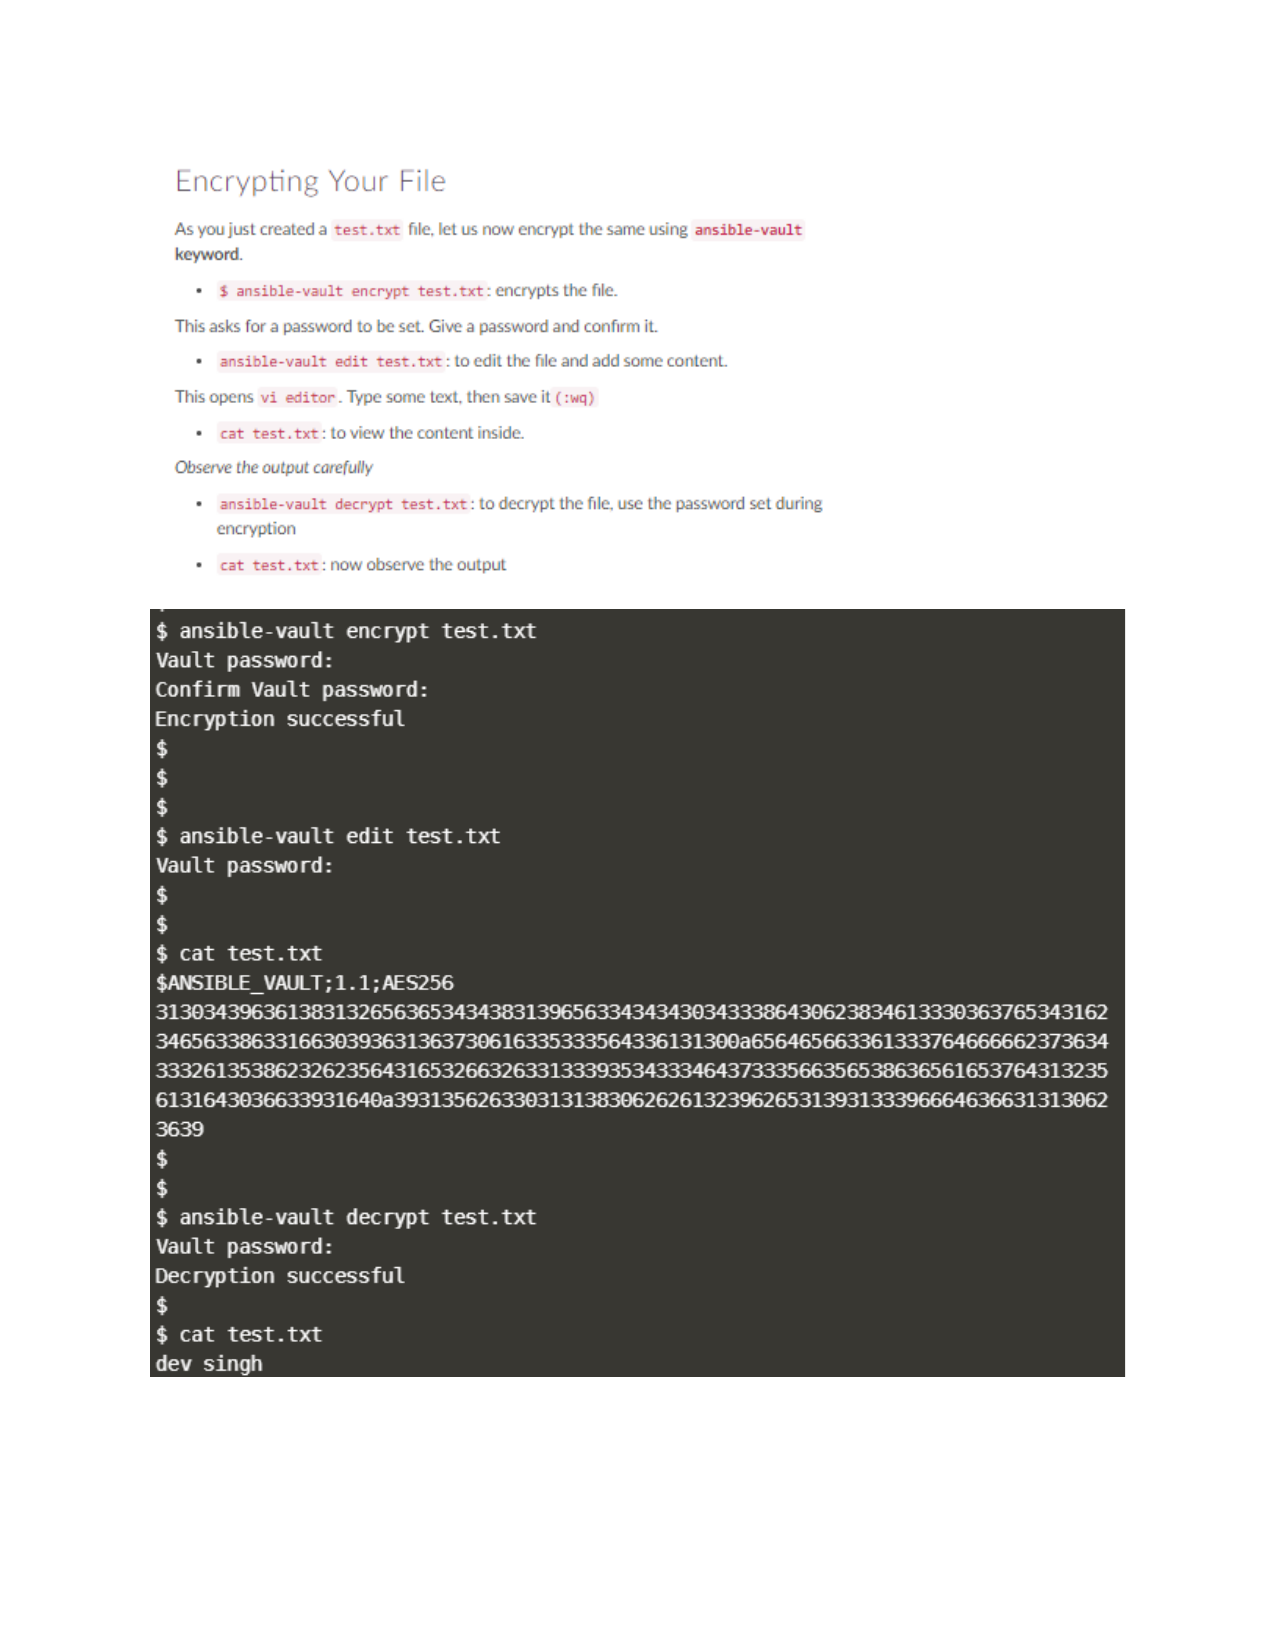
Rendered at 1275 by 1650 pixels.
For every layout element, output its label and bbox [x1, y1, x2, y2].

picture [150, 609, 1125, 1377]
picture [150, 150, 854, 591]
